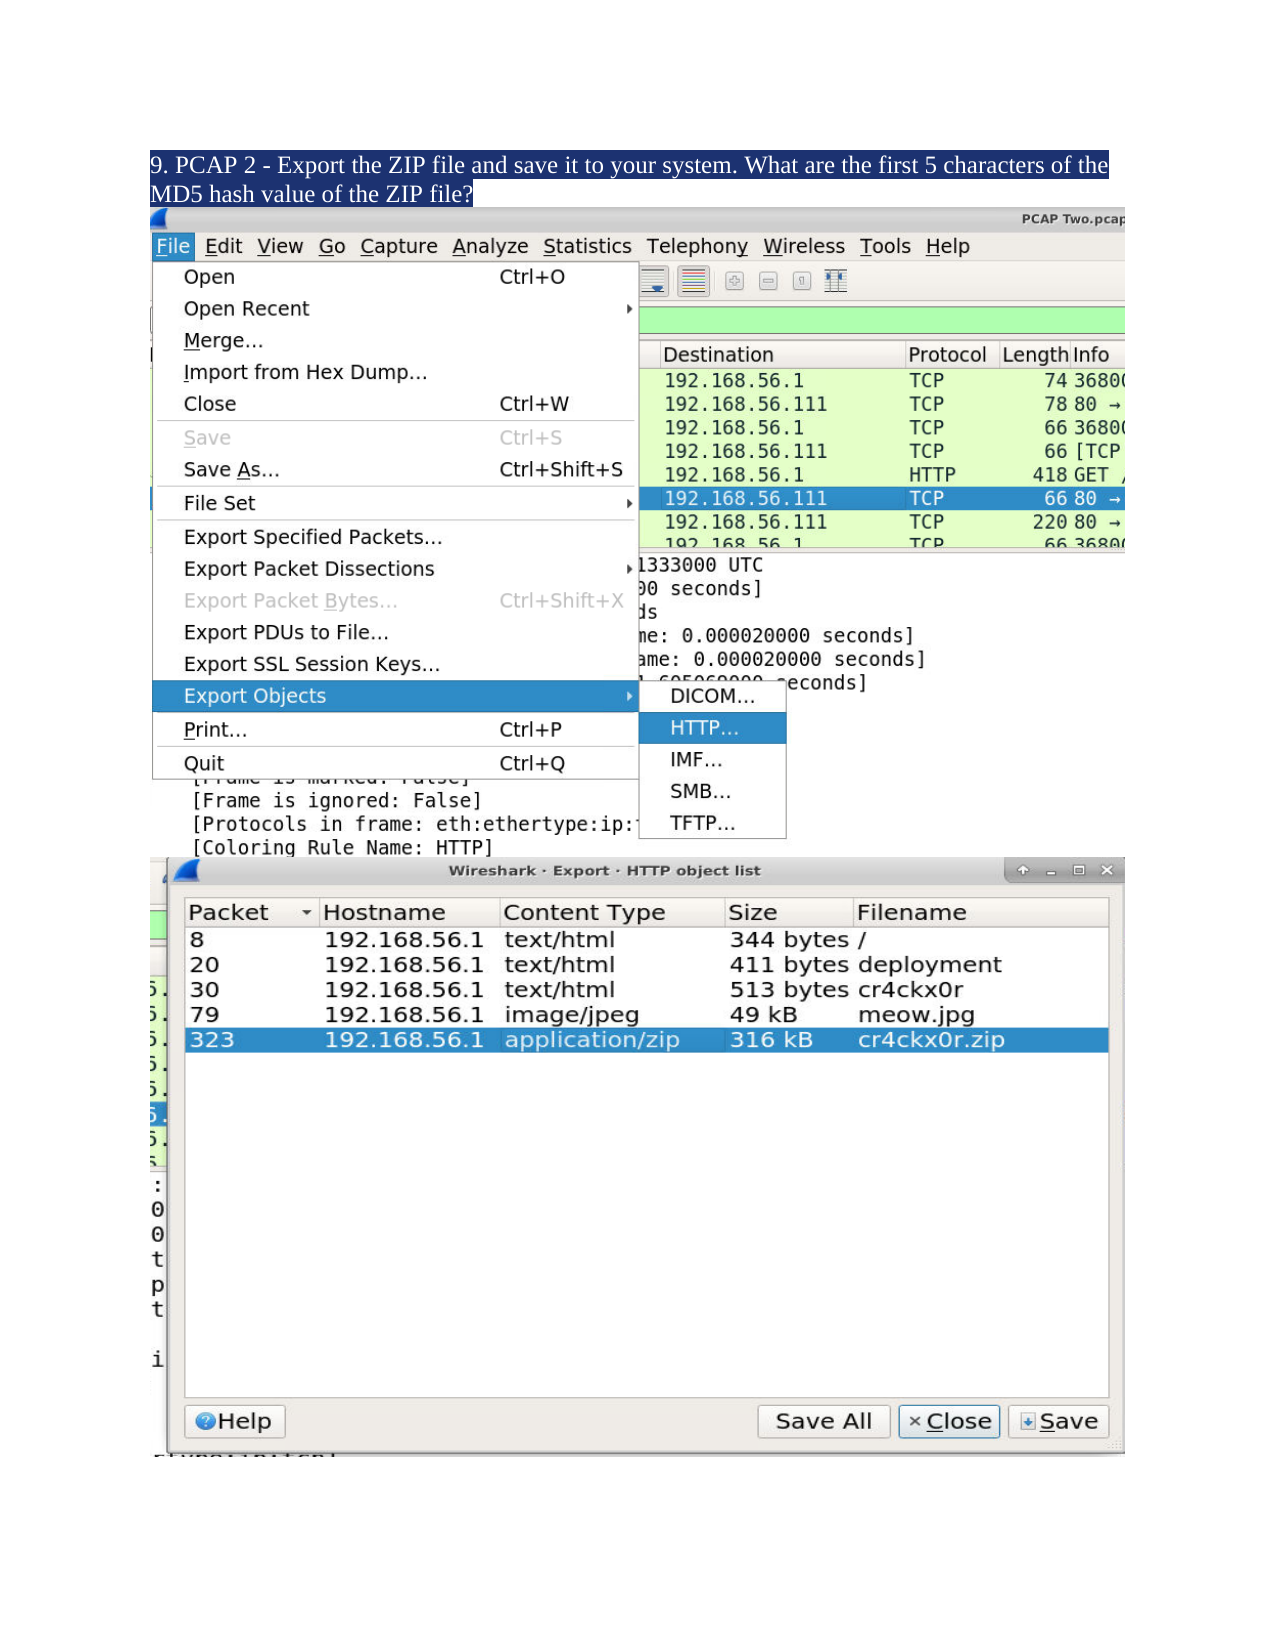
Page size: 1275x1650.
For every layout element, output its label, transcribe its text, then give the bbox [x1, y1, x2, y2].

picture [150, 207, 1125, 1457]
text 9. PCAP 2 - Export the ZIP file and save it to your system. What are the first 5 characters of the MD5 hash value of the ZIP file? [473, 150, 1125, 207]
